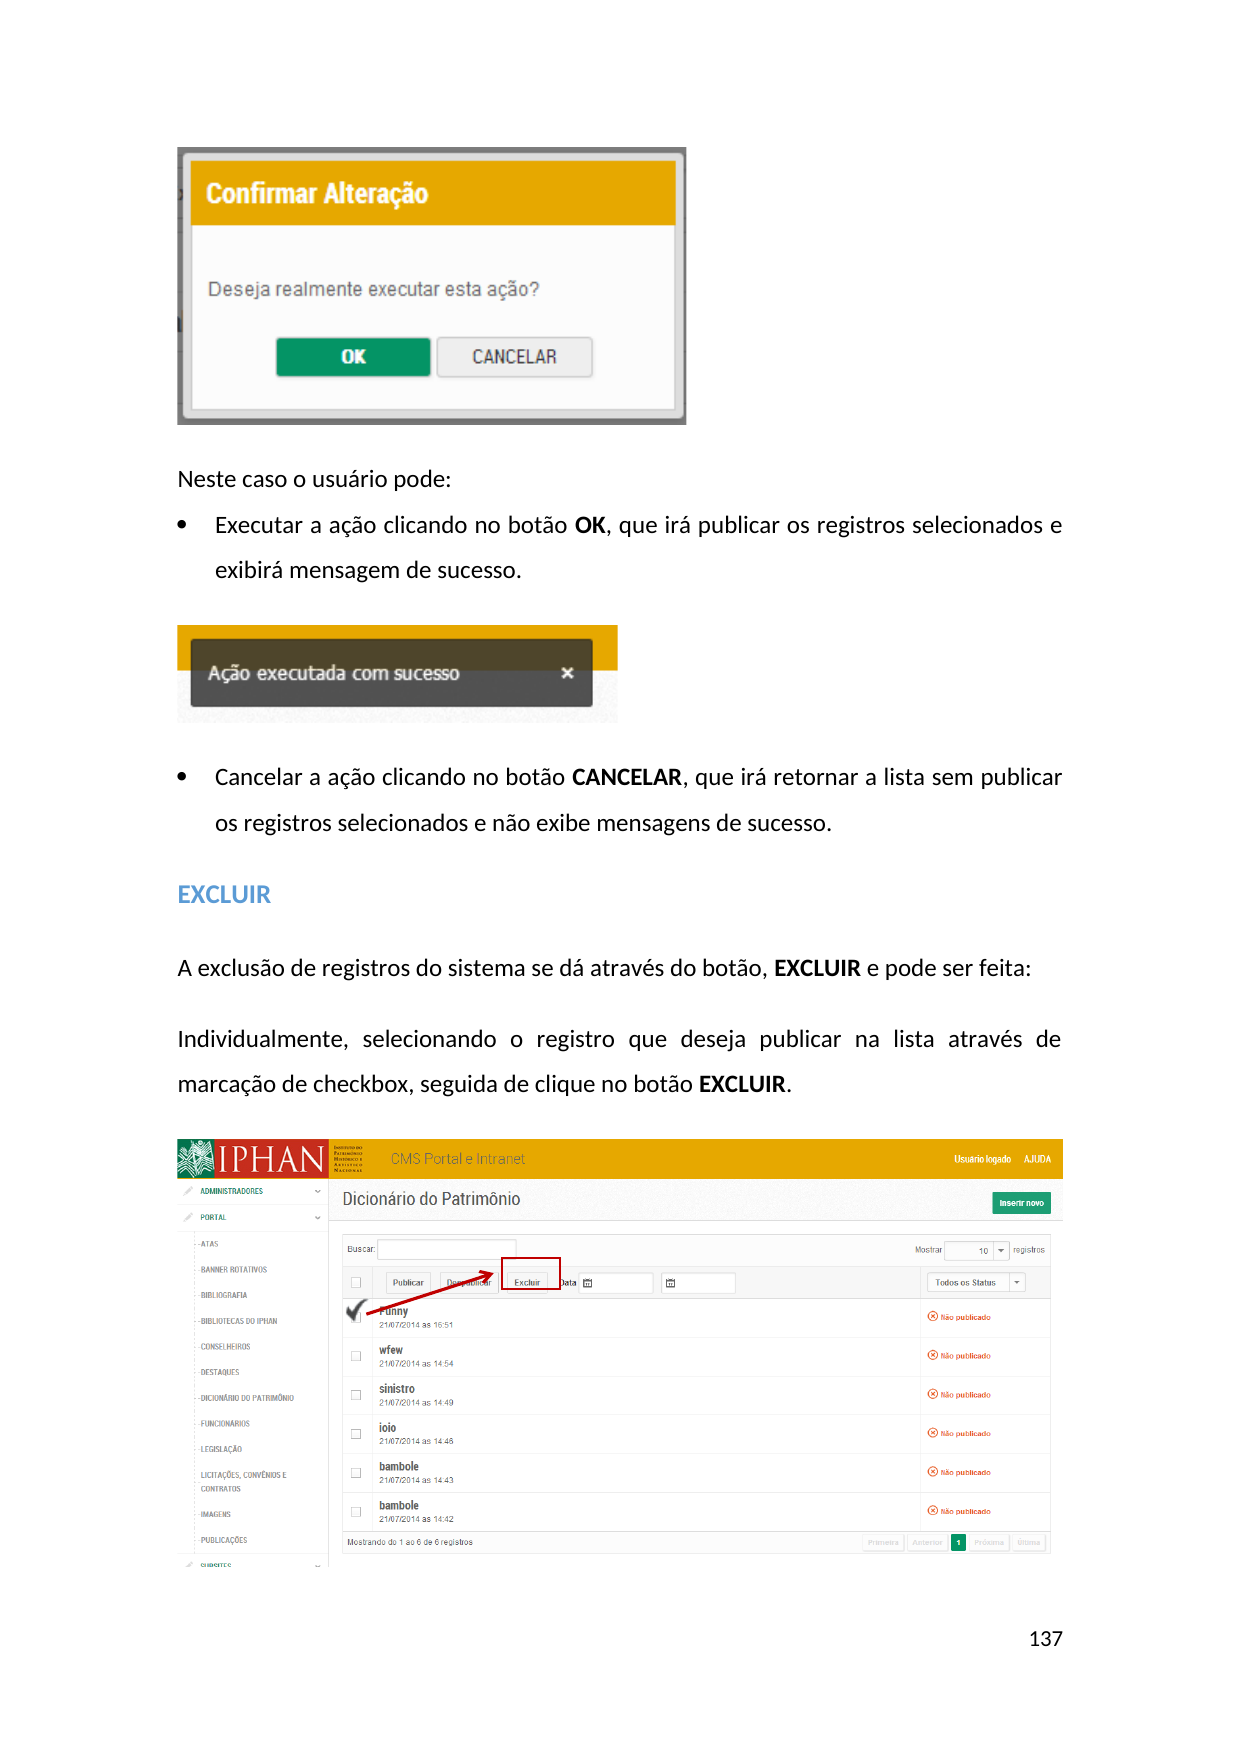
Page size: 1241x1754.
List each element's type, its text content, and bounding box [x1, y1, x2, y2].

picture [177, 1139, 1063, 1567]
picture [177, 147, 687, 425]
picture [177, 625, 618, 723]
list Cancelar a ação clicando no botão CANCELAR, que irá retornar a lista sem publicar os registros selecionados e não exibe mensagens de sucesso. [177, 761, 1063, 837]
text Individualmente, selecionando o registro que deseja publicar na lista através de marcação de checkbox, seguida de clique no botão EXCLUIR. [177, 1023, 1063, 1099]
list Neste caso o usuário pode: [177, 463, 1063, 494]
subtitle EXCLUIR [177, 878, 1063, 911]
text A exclusão de registros do sistema se dá através do botão, EXCLUIR e pode ser feita: [177, 952, 1063, 983]
list Executar a ação clicando no botão OK, que irá publicar os registros selecionados e exibirá mensagem de sucesso. [177, 509, 1063, 585]
